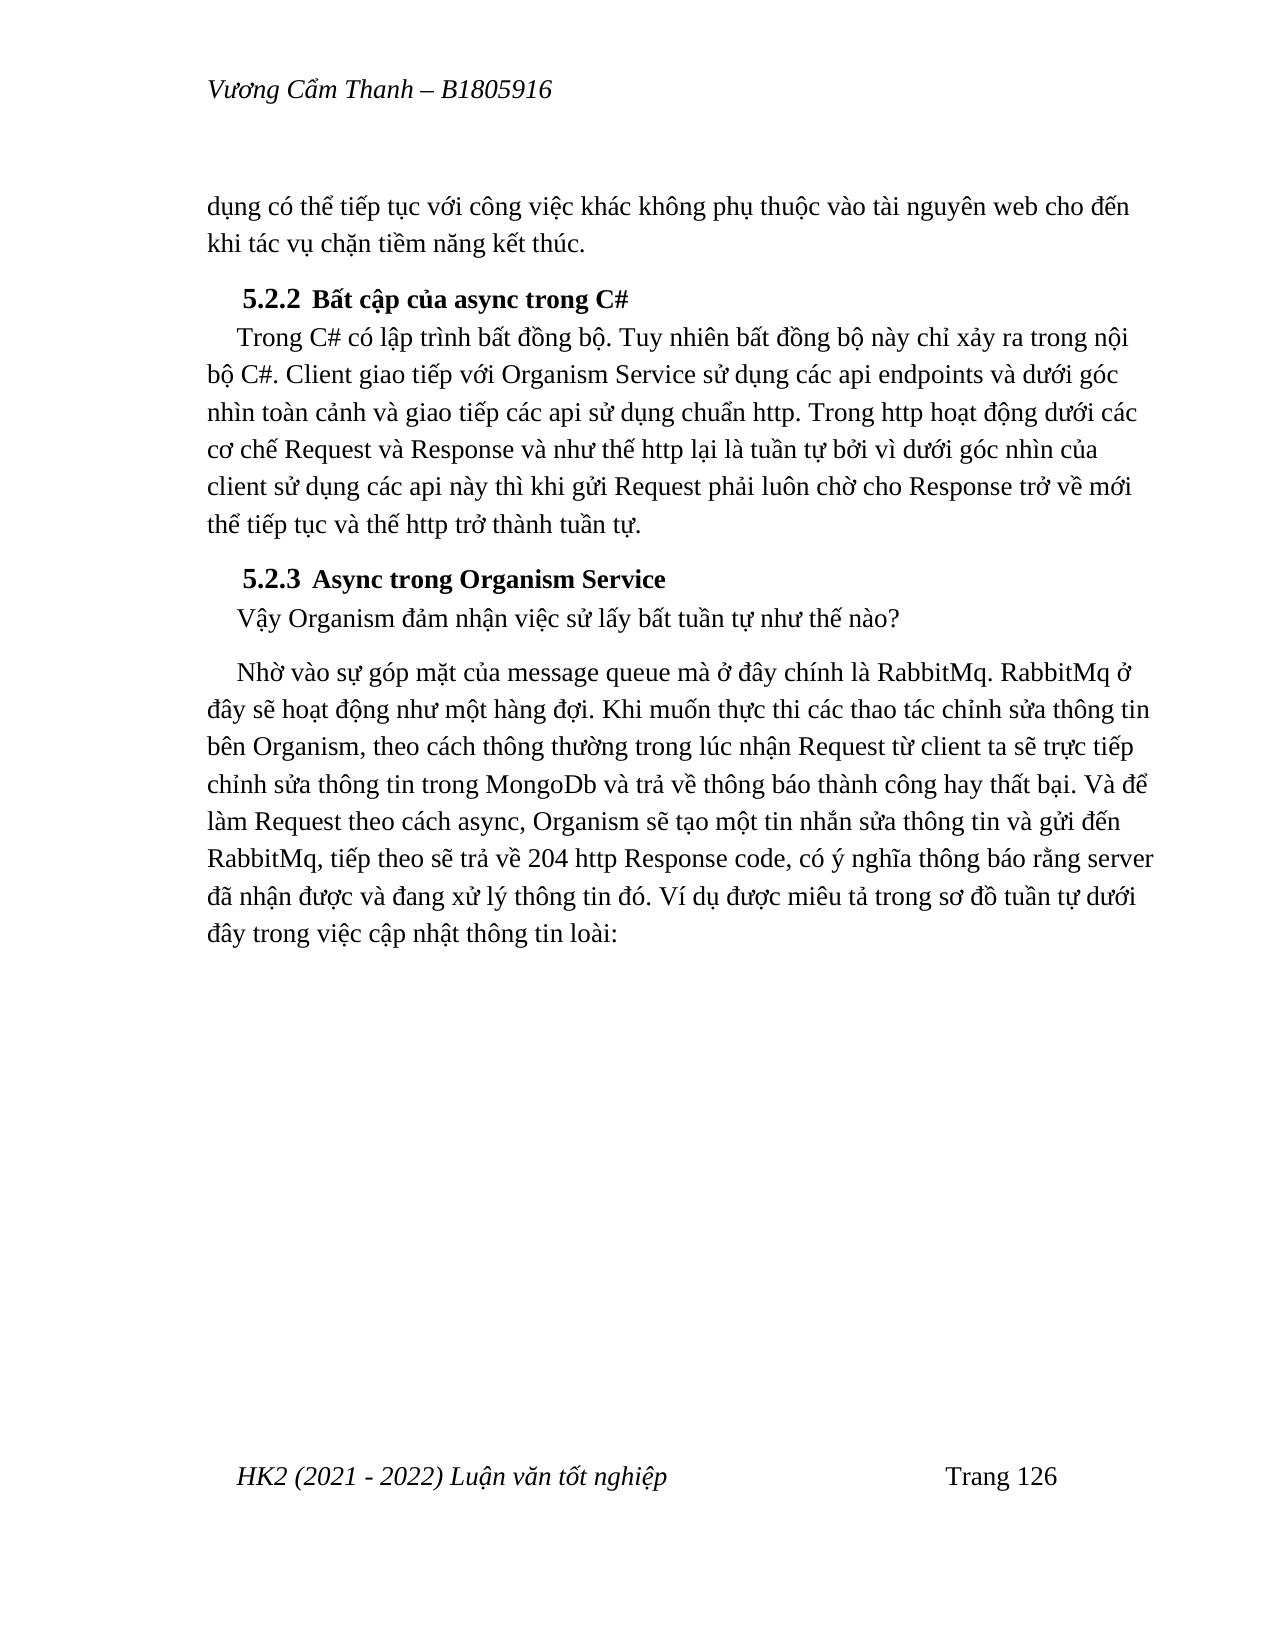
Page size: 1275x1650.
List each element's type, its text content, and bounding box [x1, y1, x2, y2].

subtitle Async trong Organism Service [242, 562, 1157, 595]
text Vậy Organism đảm nhận việc sử lấy bất tuần tự như thế nào? [207, 602, 1157, 633]
text Nhờ vào sự góp mặt của message queue mà ở đây chính là RabbitMq. RabbitMq ở đây sẽ hoạt động như một hàng đợi. Khi muốn thực thi các thao tác chỉnh sửa thông tin bên Organism, theo cách thông thường trong lúc nhận Request từ client ta sẽ trực tiếp chỉnh sửa thông tin trong MongoDb và trả về thông báo thành công hay thất bại. Và để làm Request theo cách async, Organism sẽ tạo một tin nhắn sửa thông tin và gửi đến RabbitMq, tiếp theo sẽ trả về 204 http Response code, có ý nghĩa thông báo rằng server đã nhận được và đang xử lý thông tin đó. Ví dụ được miêu tả trong sơ đồ tuần tự dưới đây trong việc cập nhật thông tin loài: [207, 656, 1157, 948]
subtitle Bất cập của async trong C# [242, 281, 1157, 314]
text Trong C# có lập trình bất đồng bộ. Tuy nhiên bất đồng bộ này chỉ xảy ra trong nội bộ C#. Client giao tiếp với Organism Service sử dụng các api endpoints và dưới góc nhìn toàn cảnh và giao tiếp các api sử dụng chuẩn http. Trong http hoạt động dưới các cơ chế Request và Response và như thế http lại là tuần tự bởi vì dưới góc nhìn của client sử dụng các api này thì khi gửi Request phải luôn chờ cho Response trở về mới thể tiếp tục và thế http trở thành tuần tự. [207, 321, 1157, 539]
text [207, 190, 1157, 258]
